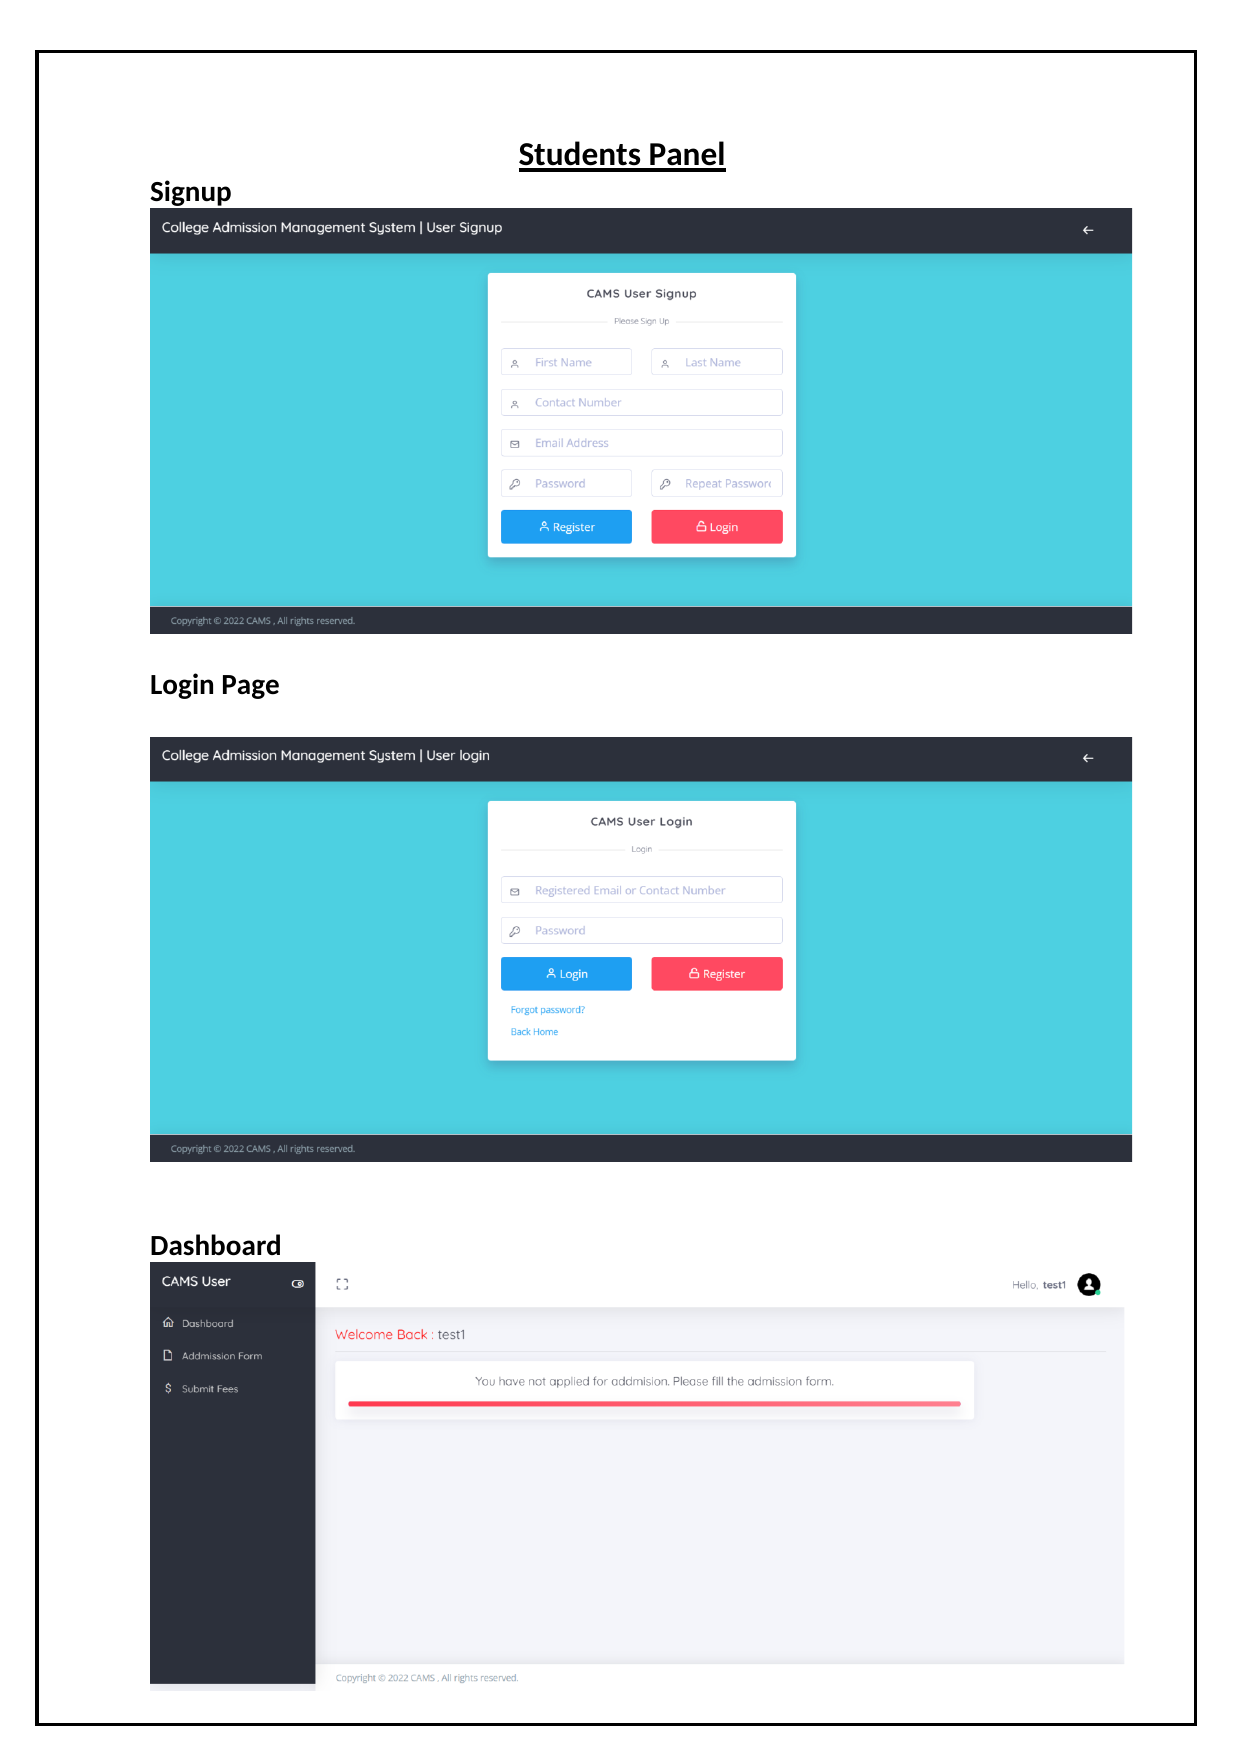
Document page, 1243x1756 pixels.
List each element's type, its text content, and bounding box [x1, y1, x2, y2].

picture [150, 208, 1133, 634]
text Login Page [150, 666, 1194, 701]
text Students Panel [518, 133, 1194, 174]
text Dashboard [150, 1227, 1194, 1263]
text Signup [150, 173, 236, 208]
picture [150, 737, 1133, 1162]
picture [150, 1262, 1125, 1691]
